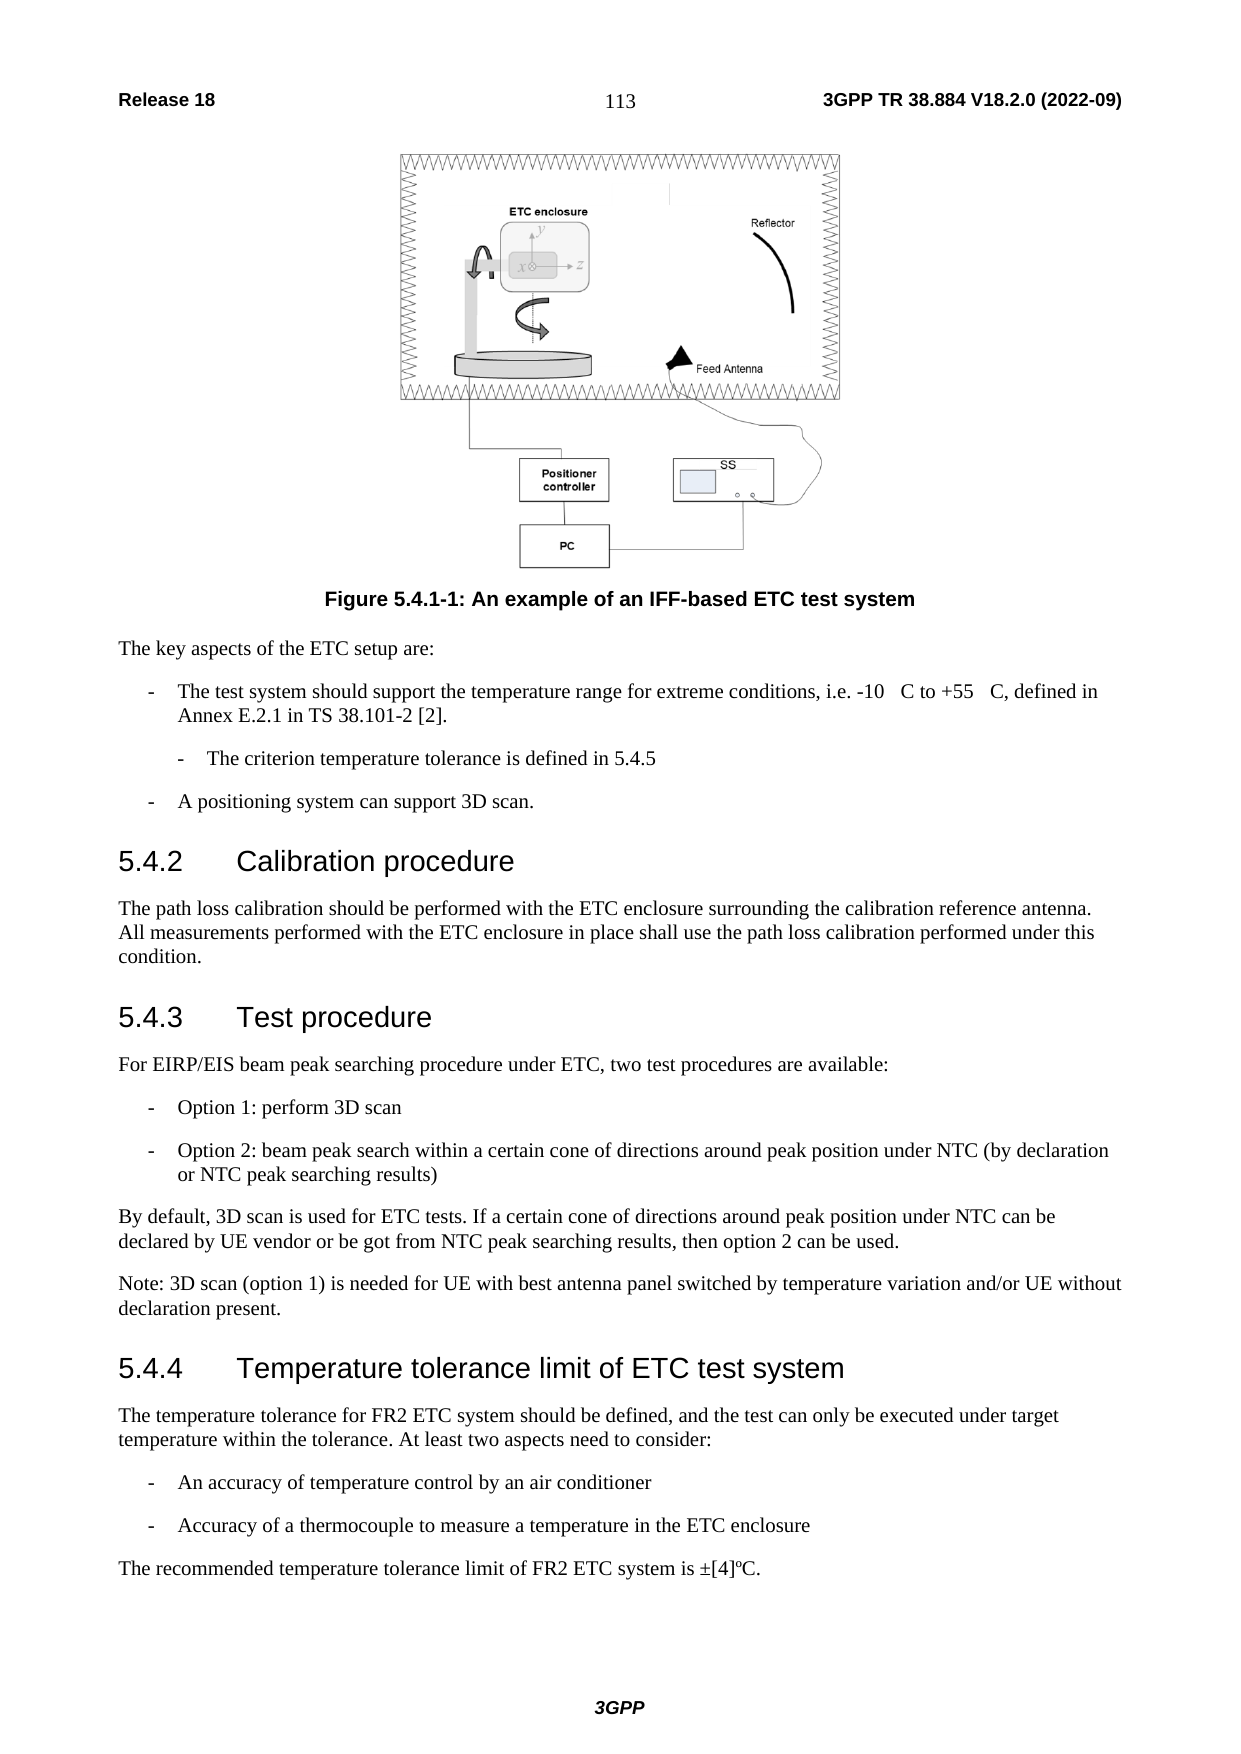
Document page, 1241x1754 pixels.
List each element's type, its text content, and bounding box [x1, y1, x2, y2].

text Figure 5.4.1-1: An example of an IFF-based ETC test system [118, 587, 1122, 611]
subtitle 5.4.4 Temperature tolerance limit of ETC test system [118, 1351, 1122, 1384]
text - An accuracy of temperature control by an air conditioner [148, 1470, 1122, 1494]
subtitle 5.4.3 Test procedure [118, 1000, 1122, 1033]
text - Option 1: perform 3D scan [148, 1095, 1122, 1119]
text By default, 3D scan is used for ETC tests. If a certain cone of directions around peak position under NTC can be declared by UE vendor or be got from NTC peak searching results, then option 2 can be used. [118, 1204, 1122, 1253]
text - The test system should support the temperature range for extreme conditions, i.e. -10C to +55C, defined in Annex E.2.1 in TS 38.101-2 [2]. [148, 679, 1122, 727]
text - A positioning system can support 3D scan. [148, 789, 1122, 813]
text Note: 3D scan (option 1) is needed for UE with best antenna panel switched by temperature variation and/or UE without declaration present. [118, 1271, 1122, 1319]
text The temperature tolerance for FR2 ETC system should be defined, and the test can only be executed under target temperature within the tolerance. At least two aspects need to consider: [118, 1403, 1122, 1451]
text The key aspects of the ETC setup are: [118, 636, 1122, 660]
text The recommended temperature tolerance limit of FR2 ETC system is ±[4]ºC. [118, 1556, 1122, 1579]
subtitle 5.4.2 Calibration procedure [118, 844, 1122, 877]
text - Option 2: beam peak search within a certain cone of directions around peak position under NTC (by declaration or NTC peak searching results) [148, 1138, 1122, 1186]
text For EIRP/EIS beam peak searching procedure under ETC, two test procedures are available: [118, 1052, 1122, 1076]
text - The criterion temperature tolerance is defined in 5.4.5 [177, 746, 1122, 770]
text The path loss calibration should be performed with the ETC enclosure surrounding the calibration reference antenna. All measurements performed with the ETC enclosure in place shall use the path loss calibration performed under this condition. [118, 896, 1122, 968]
picture [399, 152, 841, 569]
text - Accuracy of a thermocouple to measure a temperature in the ETC enclosure [148, 1513, 1122, 1537]
